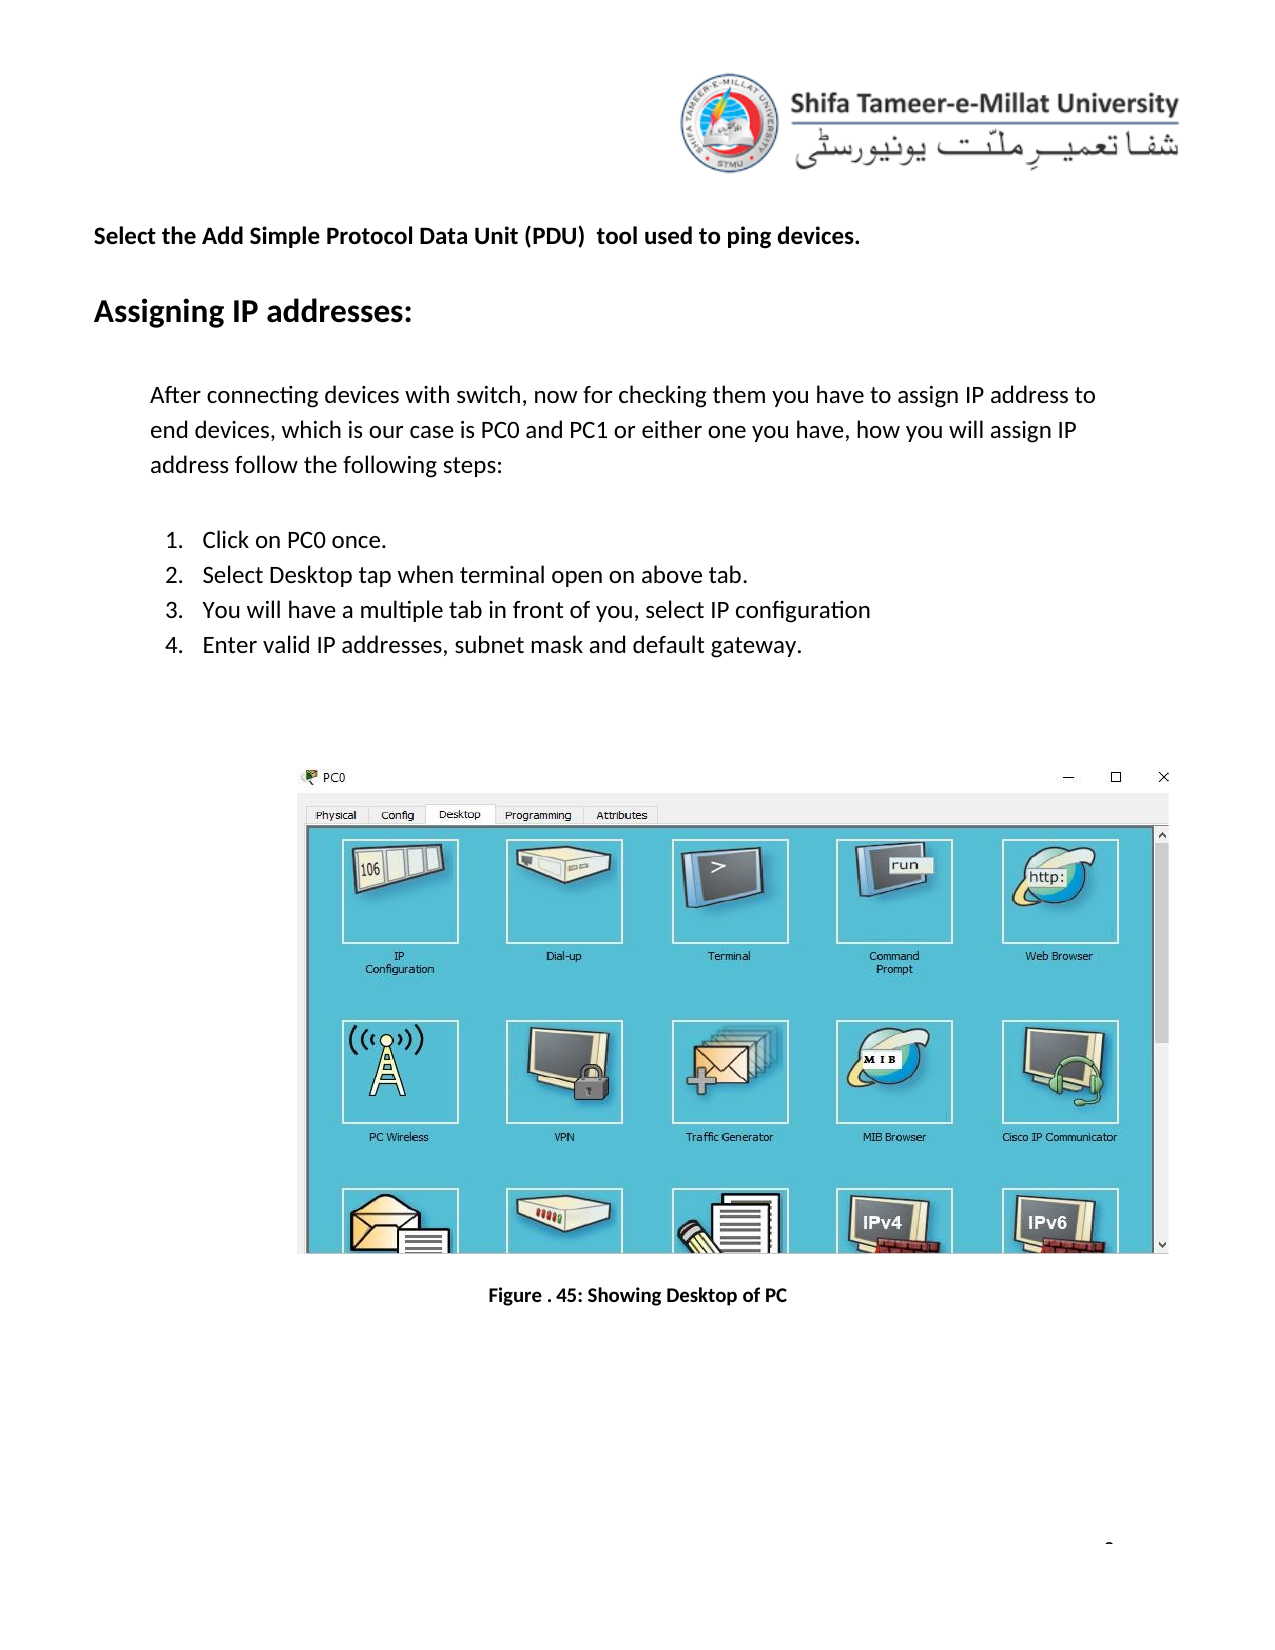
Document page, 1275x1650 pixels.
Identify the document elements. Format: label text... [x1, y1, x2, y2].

picture [297, 768, 1169, 1254]
list You will have a multiple tab in front of you, select IP configuration [165, 594, 1181, 625]
list Enter valid IP addresses, subnet mask and default gateway. [165, 629, 1181, 660]
list Click on PC0 once. [165, 524, 1181, 555]
picture [678, 28, 1182, 221]
text Figure . 45: Showing Desktop of PC [94, 1282, 1181, 1307]
list Select Desktop tap when terminal open on above tab. [165, 559, 1181, 590]
text Select the Add Simple Protocol Data Unit (PDU) tool used to ping devices. [94, 220, 1181, 251]
text Assigning IP addresses: [94, 289, 1181, 330]
text After connecting devices with switch, now for checking them you have to assign IP address to end devices, which is our case is PC0 and PC1 or either one you have, how you will assign IP address follow the following steps: [150, 380, 1129, 480]
